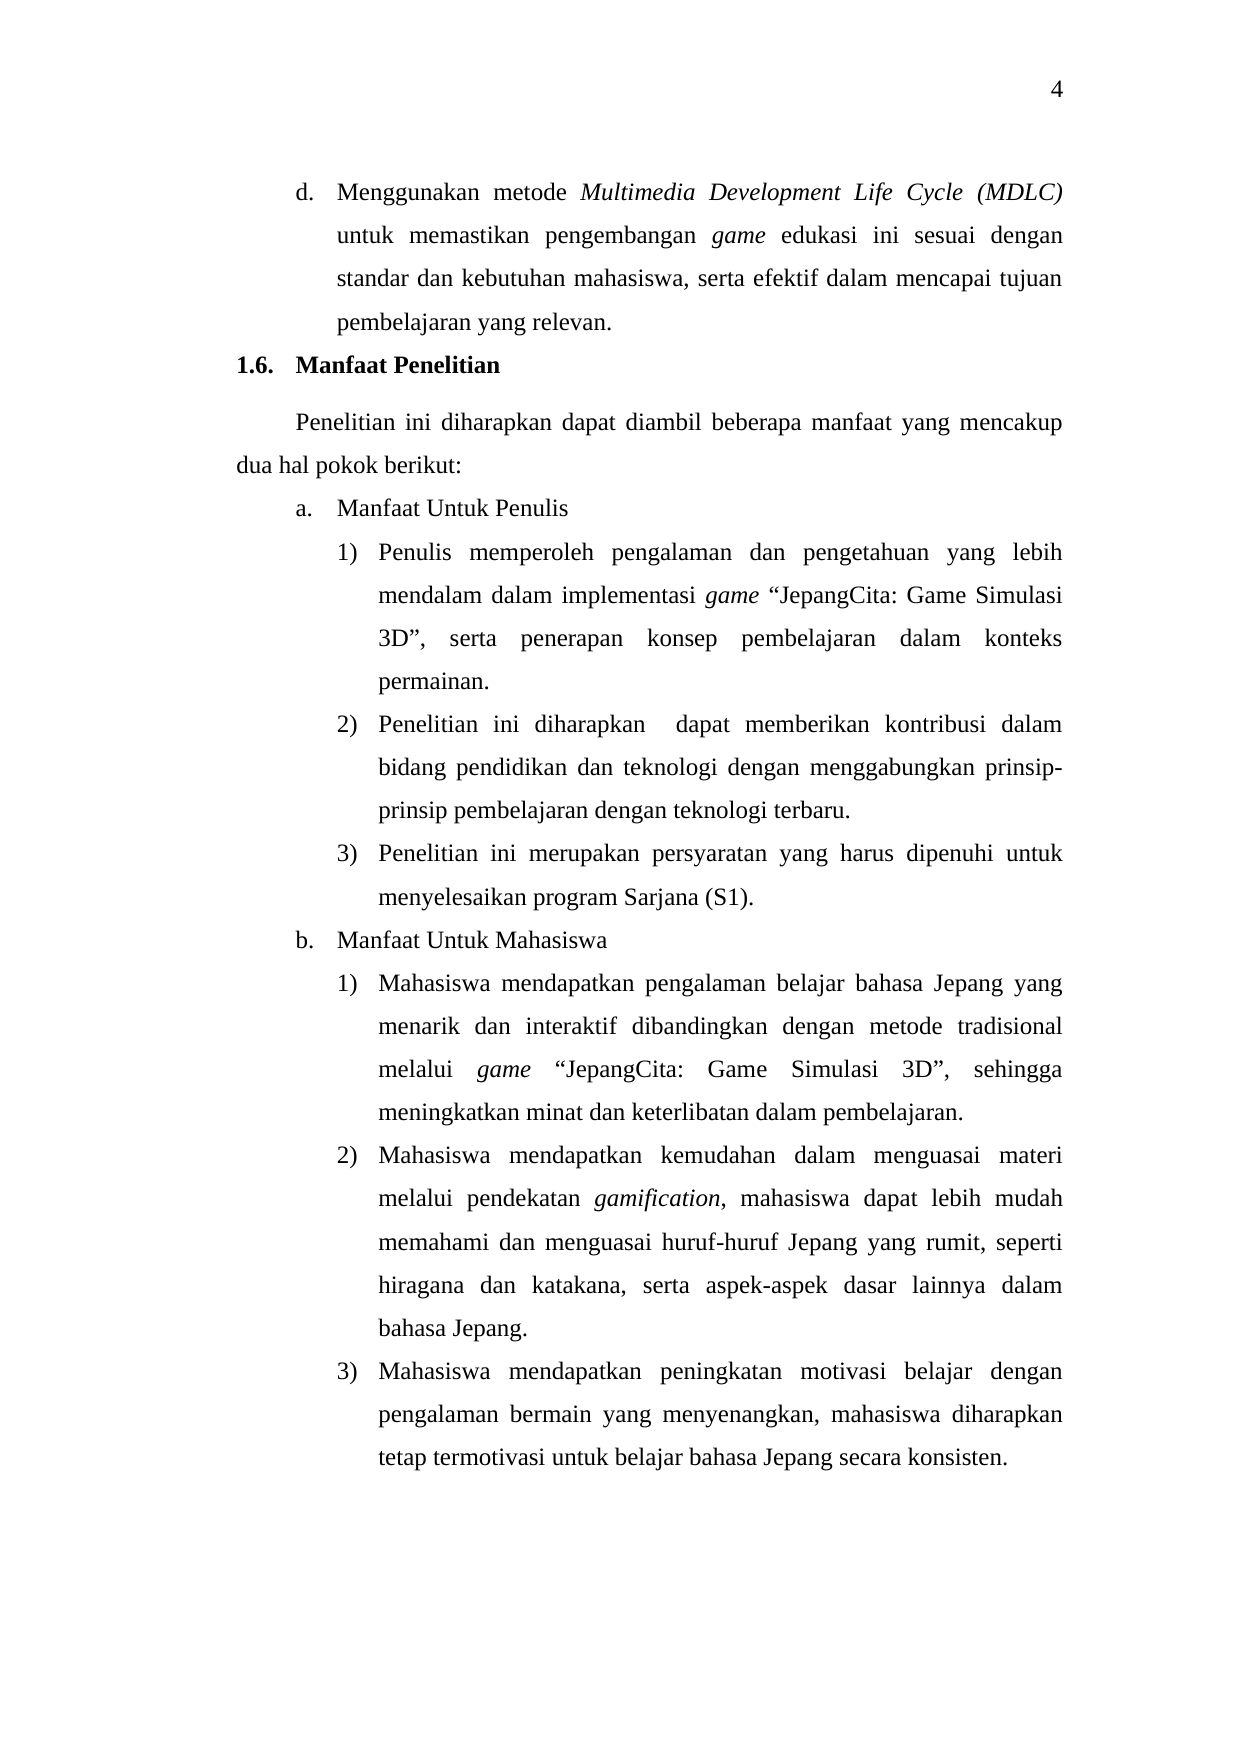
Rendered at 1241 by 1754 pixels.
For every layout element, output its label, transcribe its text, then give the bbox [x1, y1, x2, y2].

list Penelitian ini merupakan persyaratan yang harus dipenuhi untuk menyelesaikan program Sarjana (S1). [337, 838, 1063, 910]
list Mahasiswa mendapatkan kemudahan dalam menguasai materi melalui pendekatan gamification, mahasiswa dapat lebih mudah memahami dan menguasai huruf-huruf Jepang yang rumit, seperti hiragana dan katakana, serta aspek-aspek dasar lainnya dalam bahasa Jepang. [337, 1140, 1063, 1342]
list Mahasiswa mendapatkan pengalaman belajar bahasa Jepang yang menarik dan interaktif dibandingkan dengan metode tradisional melalui game “JepangCita: Game Simulasi 3D”, sehingga meningkatkan minat dan keterlibatan dalam pembelajaran. [337, 968, 1063, 1126]
list Penelitian ini diharapkan dapat memberikan kontribusi dalam bidang pendidikan dan teknologi dengan menggabungkan prinsip-prinsip pembelajaran dengan teknologi terbaru. [337, 709, 1063, 824]
list Mahasiswa mendapatkan peningkatan motivasi belajar dengan pengalaman bermain yang menyenangkan, mahasiswa diharapkan tetap termotivasi untuk belajar bahasa Jepang secara konsisten. [337, 1356, 1063, 1471]
subtitle Manfaat Penelitian [236, 350, 1063, 378]
list Manfaat Untuk Penulis [295, 493, 1063, 522]
list Manfaat Untuk Mahasiswa [295, 925, 1063, 953]
list Menggunakan metode Multimedia Development Life Cycle (MDLC) untuk memastikan pengembangan game edukasi ini sesuai dengan standar dan kebutuhan mahasiswa, serta efektif dalam mencapai tujuan pembelajaran yang relevan. [295, 177, 1063, 335]
list Penulis memperoleh pengalaman dan pengetahuan yang lebih mendalam dalam implementasi game “JepangCita: Game Simulasi 3D”, serta penerapan konsep pembelajaran dalam konteks permainan. [337, 537, 1063, 695]
text Penelitian ini diharapkan dapat diambil beberapa manfaat yang mencakup dua hal pokok berikut: [236, 407, 1063, 479]
